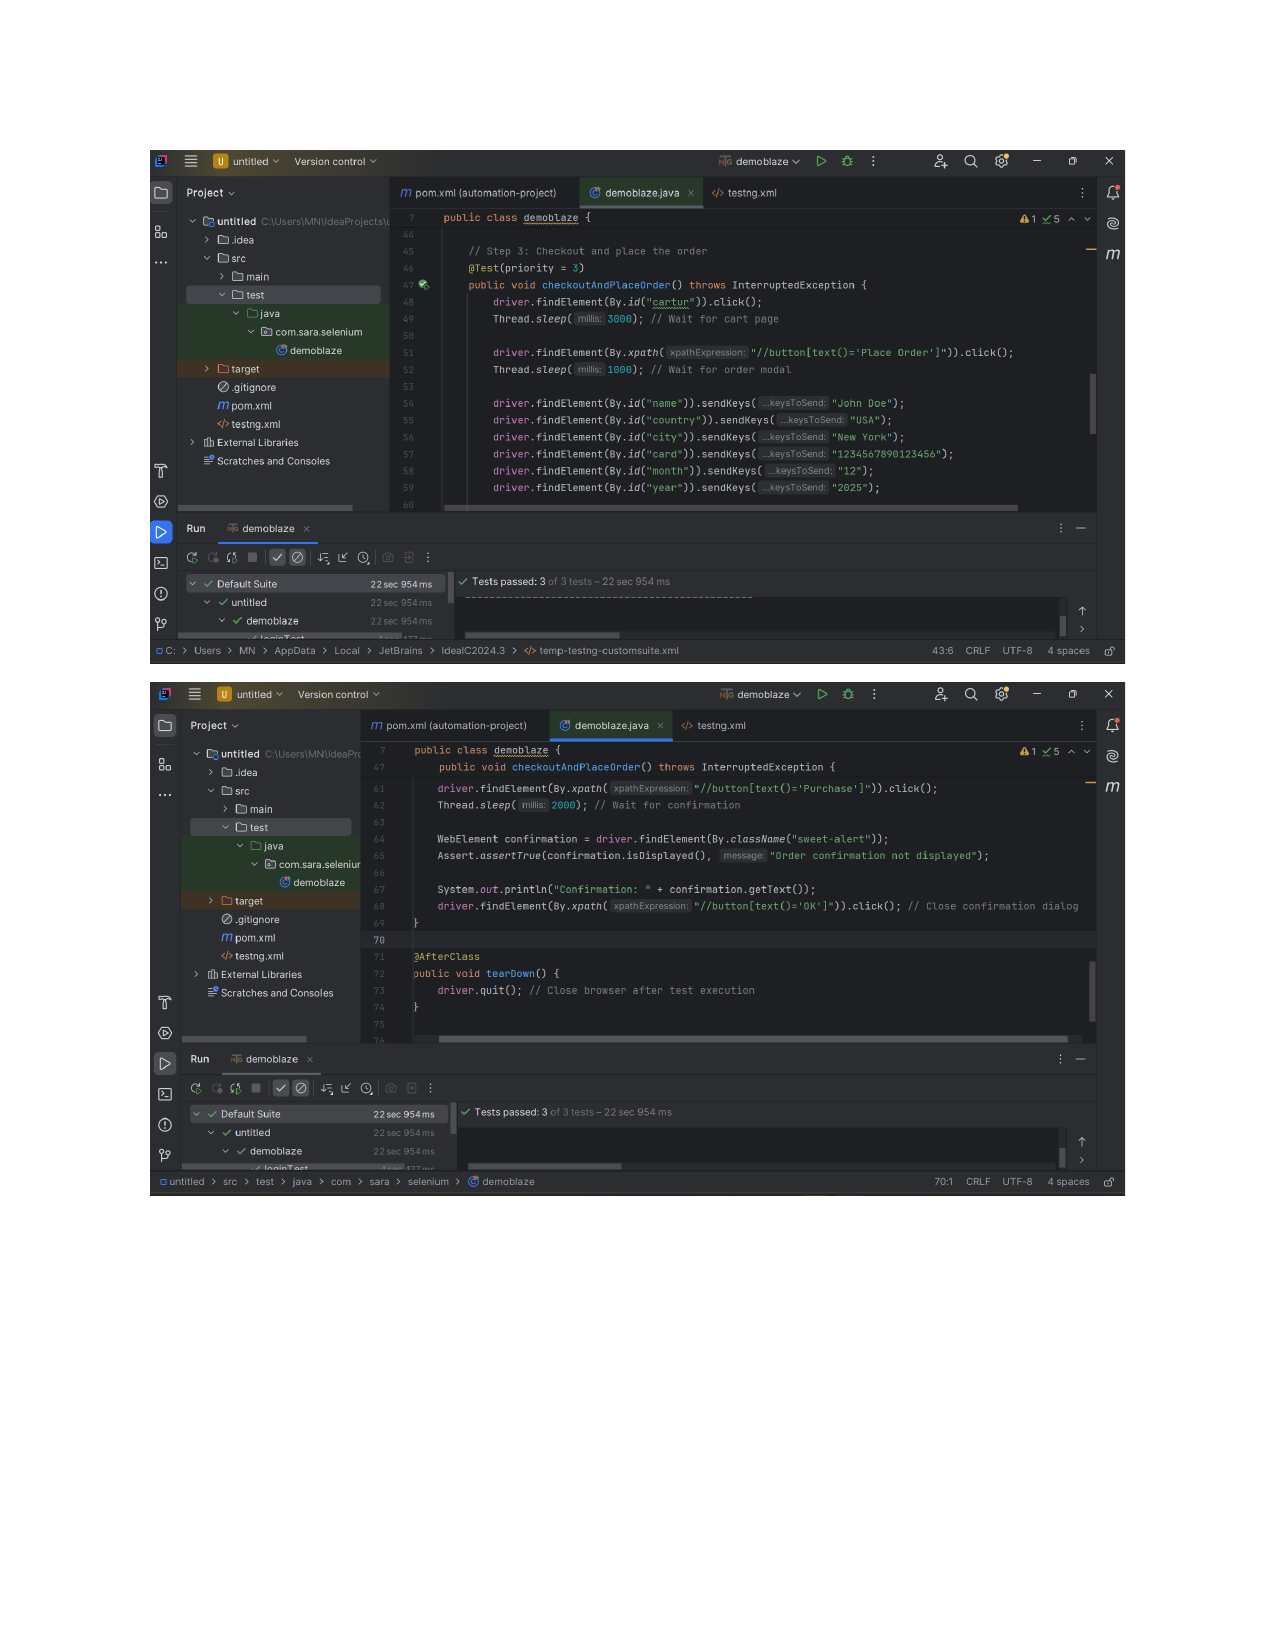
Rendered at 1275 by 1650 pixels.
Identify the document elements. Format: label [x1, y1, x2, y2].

picture [150, 150, 1125, 664]
picture [150, 682, 1125, 1196]
